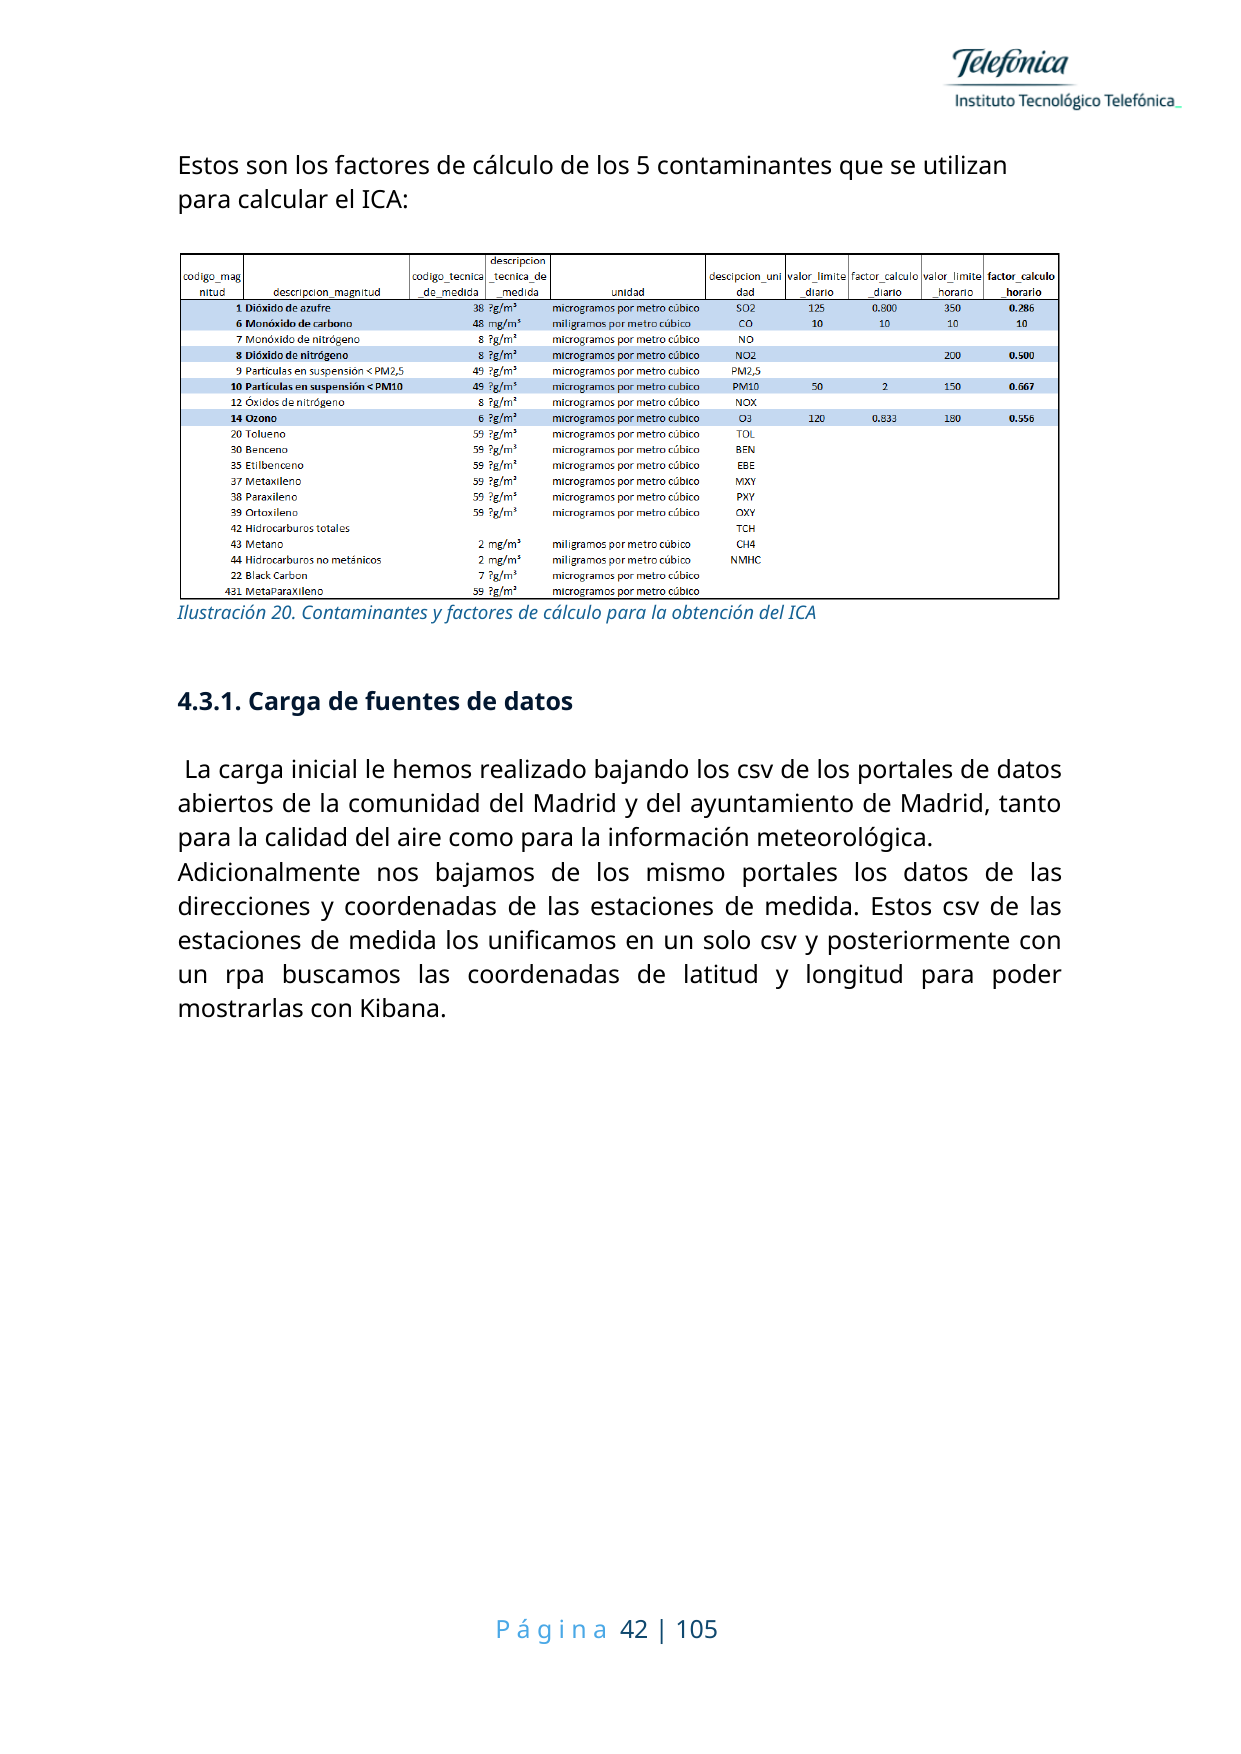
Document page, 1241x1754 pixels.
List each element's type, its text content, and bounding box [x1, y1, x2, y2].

subtitle 4.3.1. Carga de fuentes de datos [177, 684, 1063, 718]
text La carga inicial le hemos realizado bajando los csv de los portales de datos abiertos de la comunidad del Madrid y del ayuntamiento de Madrid, tanto para la calidad del aire como para la información meteorológica. [177, 752, 1063, 854]
text Ilustración 20. Contaminantes y factores de cálculo para la obtención del ICA [177, 600, 1063, 625]
text Estos son los factores de cálculo de los 5 contaminantes que se utilizan para calcular el ICA: [177, 148, 1063, 216]
picture [177, 250, 1063, 600]
picture [892, 21, 1215, 128]
text Adicionalmente nos bajamos de los mismo portales los datos de las direcciones y coordenadas de las estaciones de medida. Estos csv de las estaciones de medida los unificamos en un solo csv y posteriormente con un rpa buscamos las coordenadas de latitud y longitud para poder mostrarlas con Kibana. [177, 854, 1063, 1024]
